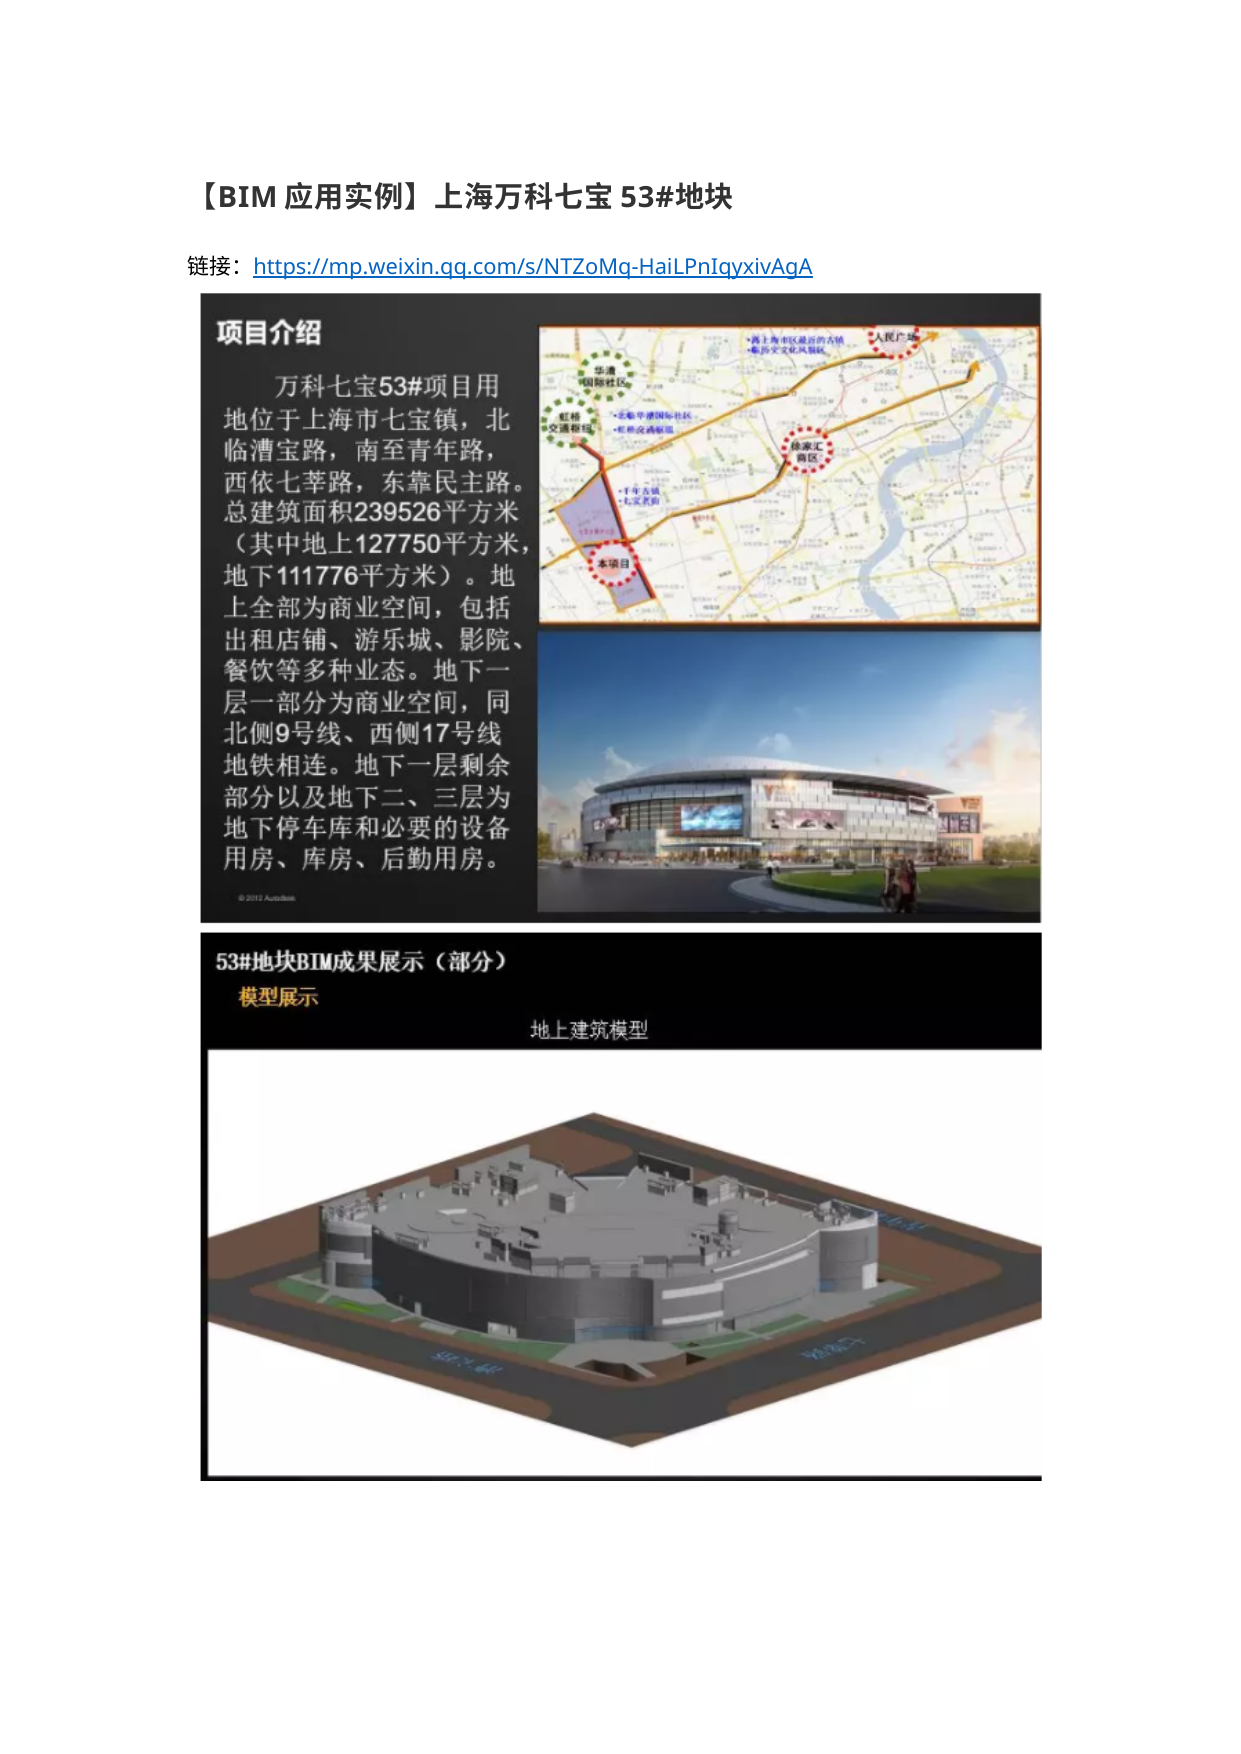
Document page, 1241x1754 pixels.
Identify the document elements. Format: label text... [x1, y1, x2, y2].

picture [187, 281, 1053, 1481]
text 链接：https://mp.weixin.qq.com/s/NTZoMq-HaiLPnIqyxivAgA [187, 249, 1053, 281]
text 【BIM应用实例】上海万科七宝53#地块 [187, 162, 1053, 227]
